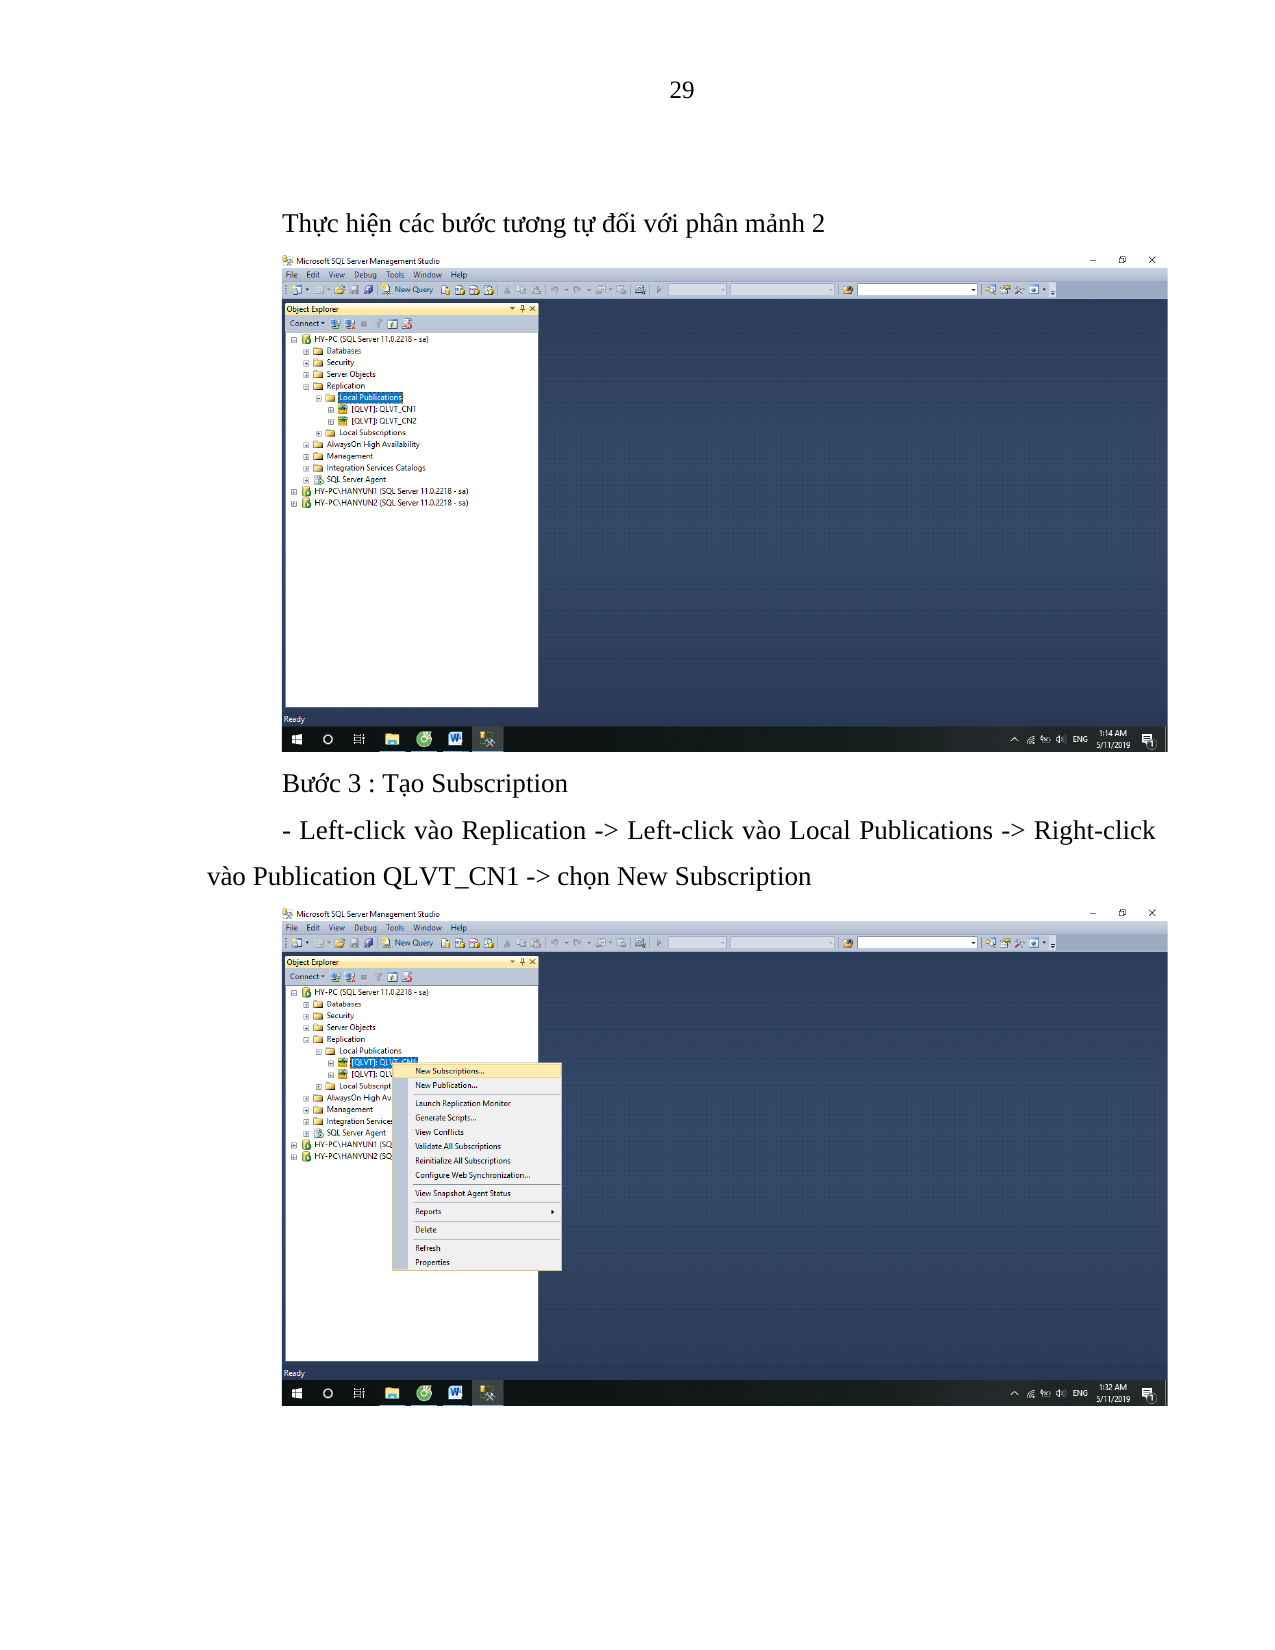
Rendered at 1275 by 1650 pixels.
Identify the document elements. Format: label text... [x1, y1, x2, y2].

picture [281, 907, 1168, 1406]
text - Left-click vào Replication -> Left-click vào Local Publications -> Right-click vào Publication QLVT_CN1 -> chọn New Subscription [207, 814, 1157, 892]
text Thực hiện các bước tương tự đối với phân mảnh 2 [207, 207, 1157, 238]
text Bước 3 : Tạo Subscription [207, 767, 1157, 798]
picture [281, 253, 1168, 752]
